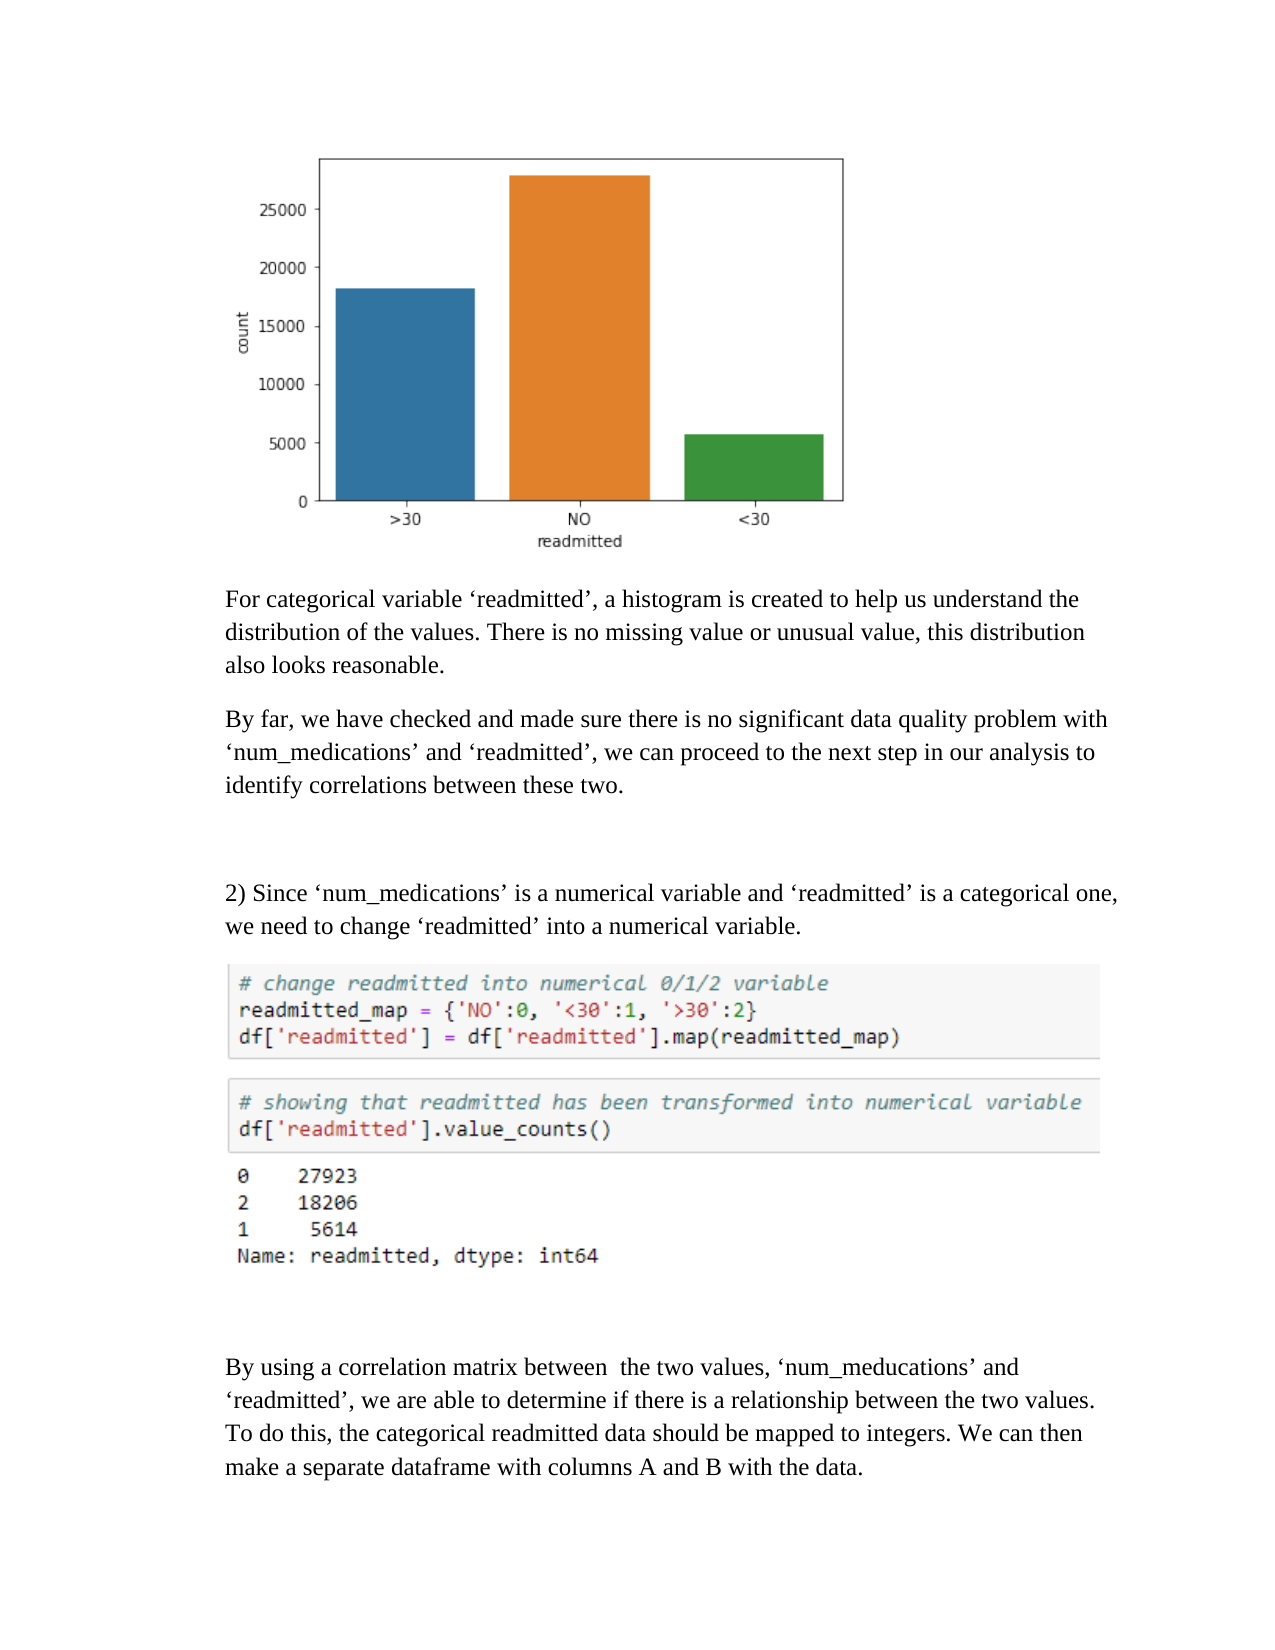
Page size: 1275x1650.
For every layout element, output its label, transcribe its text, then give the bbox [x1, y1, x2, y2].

picture [225, 150, 852, 560]
text For categorical variable ‘readmitted’, a histogram is created to help us understand the distribution of the values. There is no missing value or unusual value, this distribution also looks reasonable. [225, 584, 1125, 679]
text By far, we have checked and made sure there is no significant data quality problem with ‘num_medications’ and ‘readmitted’, we can proceed to the next step in our analysis to identify correlations between these two. [225, 704, 1125, 799]
picture [225, 964, 1100, 1274]
text By using a correlation matrix between the two values, ‘num_meducations’ and ‘readmitted’, we are able to determine if there is a relationship between the two values. To do this, the categorical readmitted data should be mapped to integers. We can then make a separate dataframe with columns A and B with the data. [225, 1352, 1125, 1480]
text 2) Since ‘num_medications’ is a numerical variable and ‘readmitted’ is a categorical one, we need to change ‘readmitted’ into a numerical variable. [225, 878, 1125, 939]
